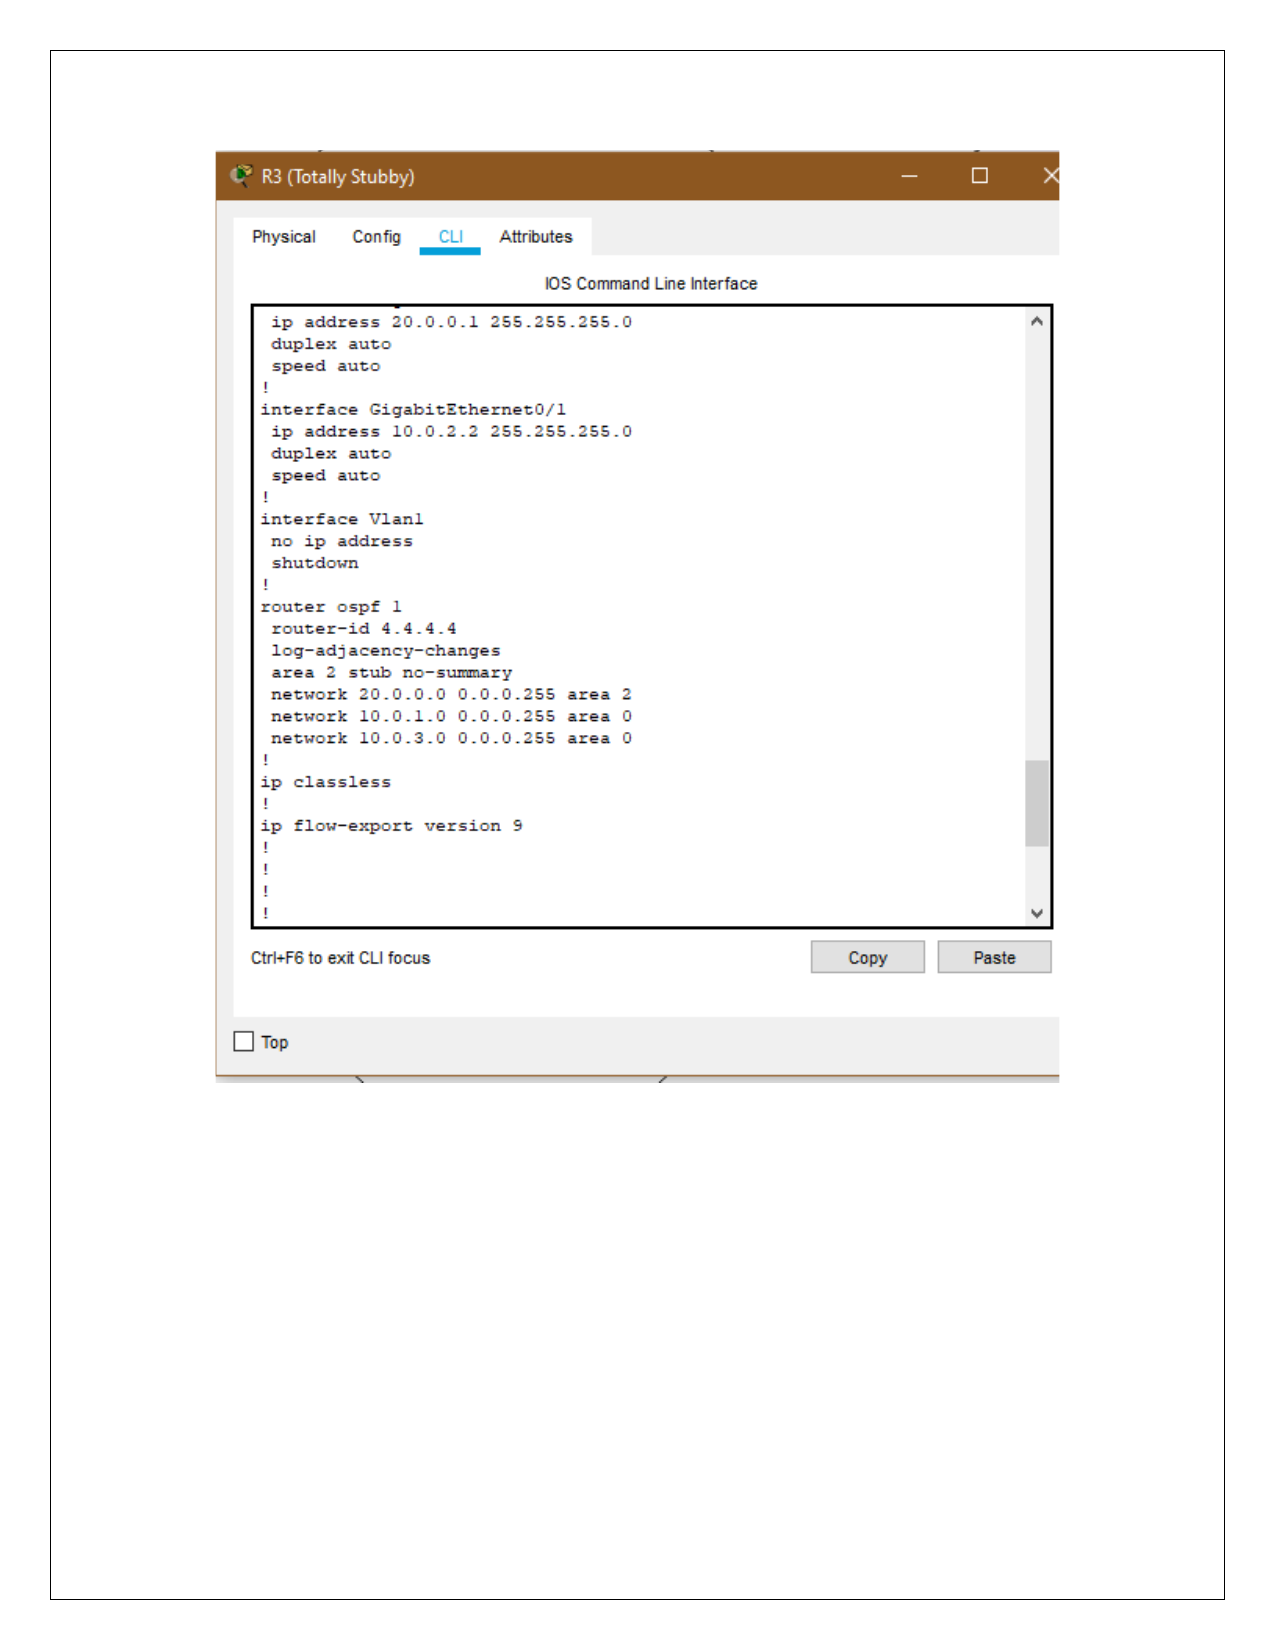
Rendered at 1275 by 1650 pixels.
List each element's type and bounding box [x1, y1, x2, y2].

picture [215, 150, 1060, 1083]
